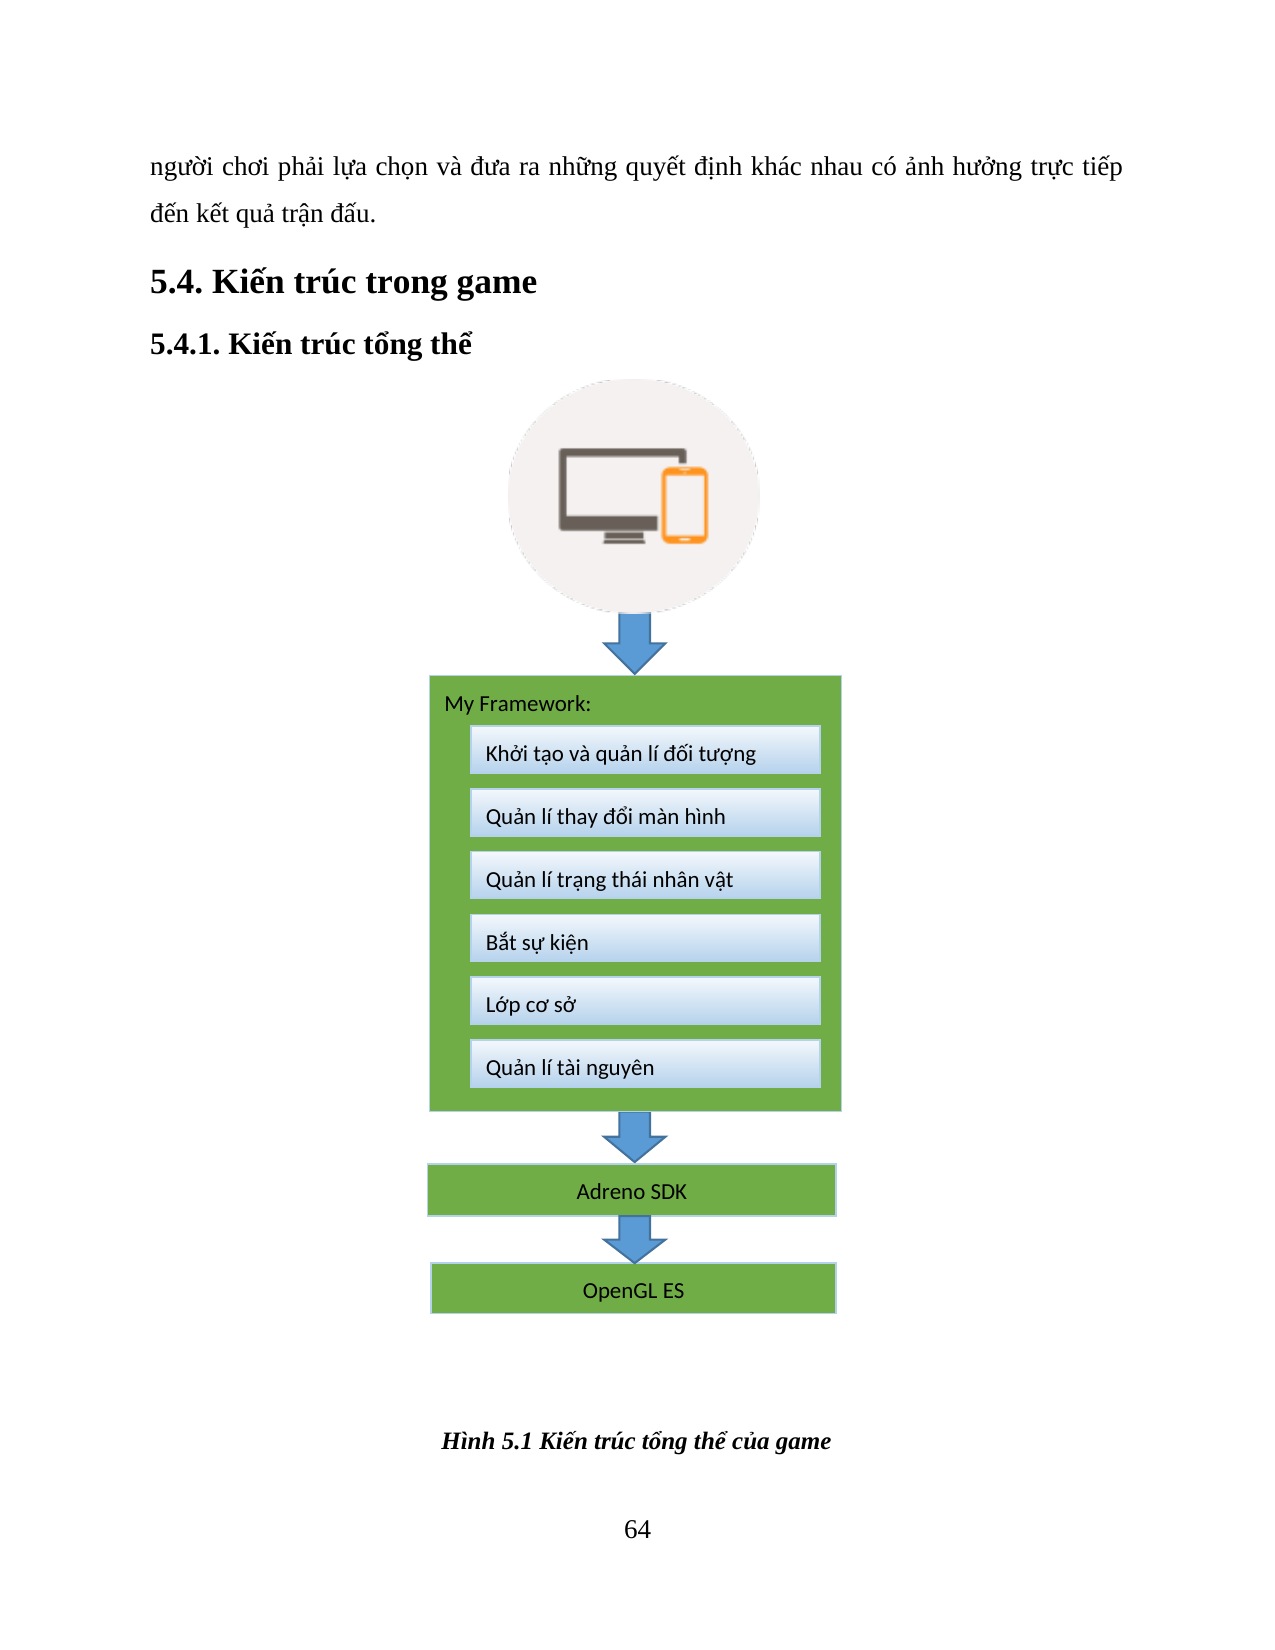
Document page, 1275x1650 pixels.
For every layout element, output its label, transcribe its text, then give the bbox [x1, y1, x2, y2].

picture [508, 379, 760, 614]
text Hình 5.1 Kiến trúc tổng thể của game [150, 1426, 1125, 1454]
table_header [150, 379, 1124, 1426]
subtitle 5.4.1. Kiến trúc tổng thể [150, 325, 1125, 361]
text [150, 150, 1125, 228]
subtitle 5.4. Kiến trúc trong game [150, 260, 1125, 301]
